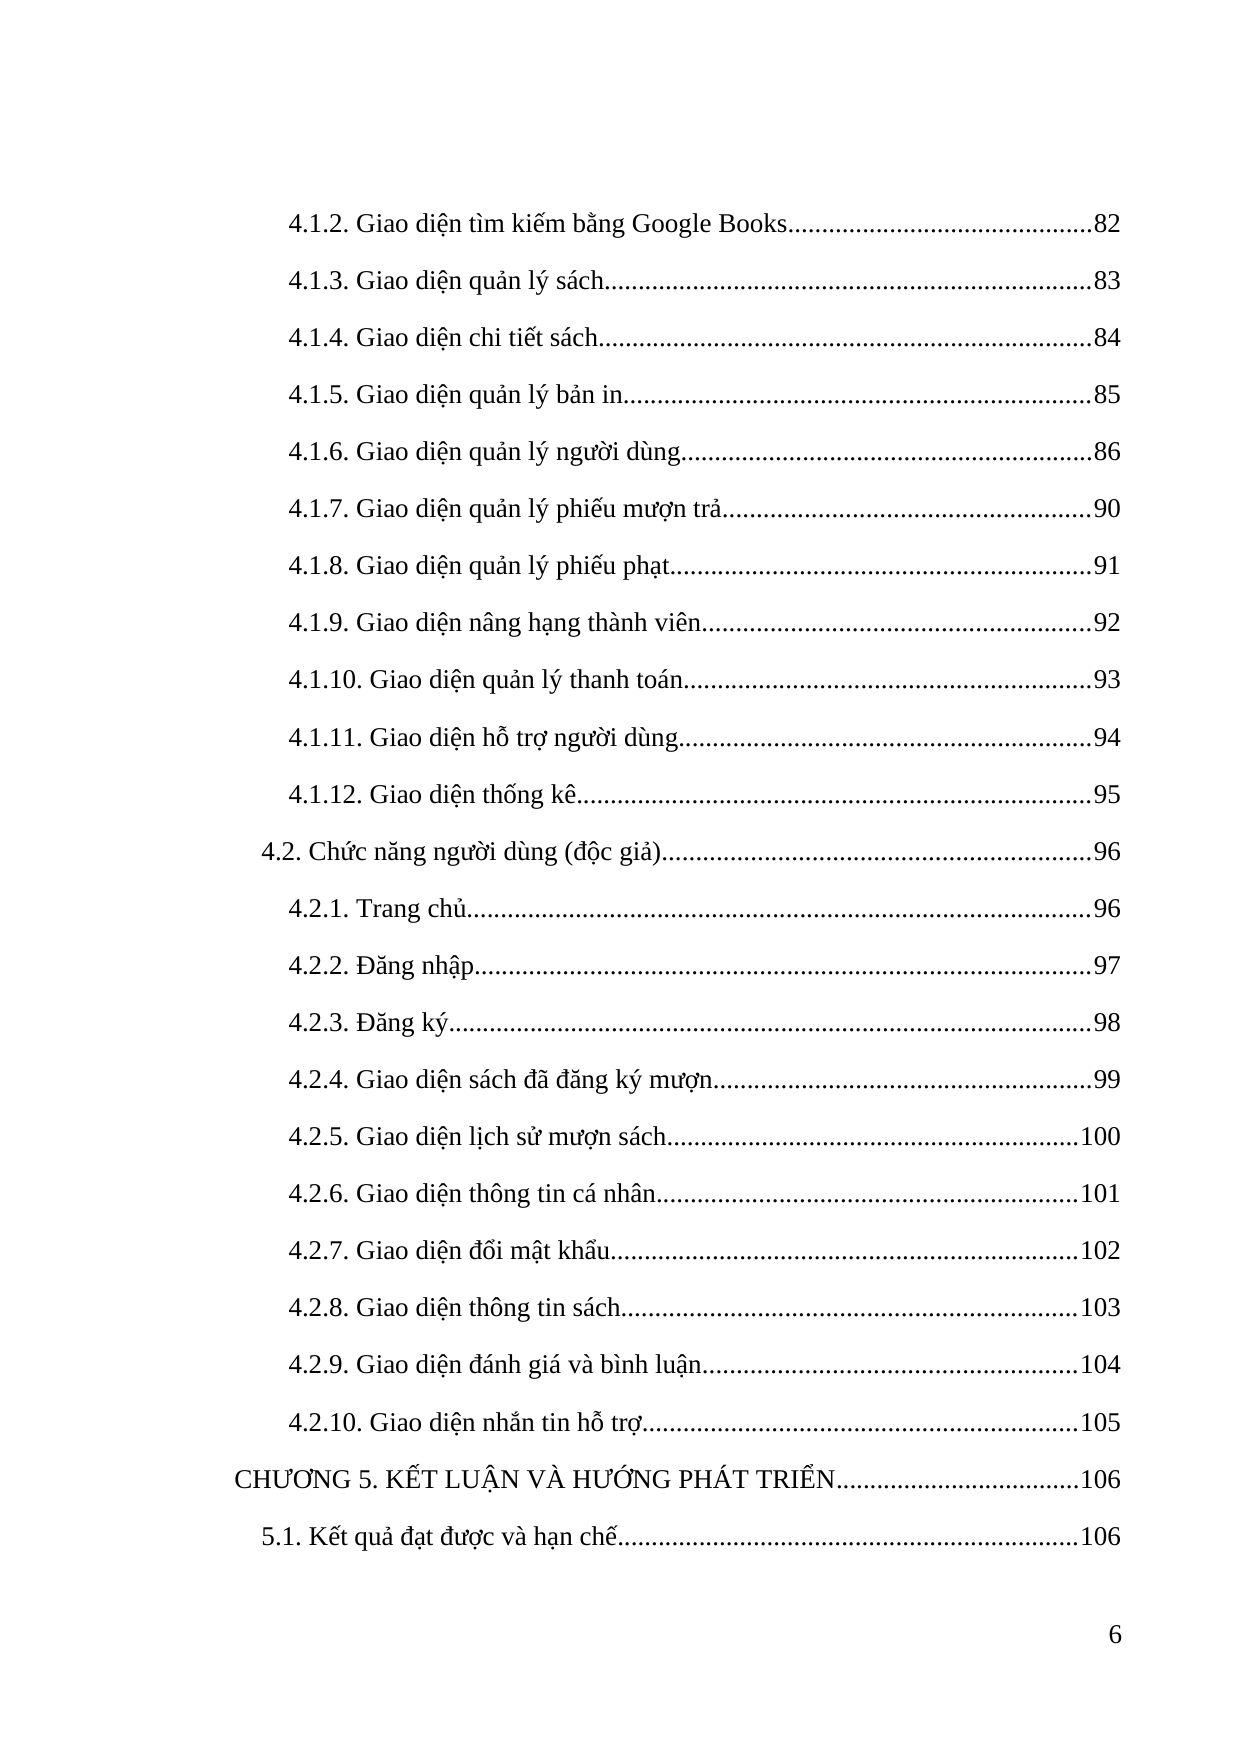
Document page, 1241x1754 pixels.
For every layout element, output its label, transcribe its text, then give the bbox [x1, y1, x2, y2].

text 4.1.7. Giao diện quản lý phiếu mượn trả 90 [288, 492, 1122, 523]
text 4.1.5. Giao diện quản lý bản in 85 [288, 378, 1122, 409]
text 4.1.2. Giao diện tìm kiếm bằng Google Books 82 [288, 207, 1122, 238]
text 4.2.1. Trang chủ 96 [288, 892, 1122, 923]
text 4.2.5. Giao diện lịch sử mượn sách 100 [288, 1120, 1122, 1151]
text 4.1.3. Giao diện quản lý sách 83 [288, 264, 1122, 295]
text 4.1.4. Giao diện chi tiết sách 84 [288, 321, 1122, 352]
text 4.1.8. Giao diện quản lý phiếu phạt 91 [288, 549, 1122, 581]
text CHƯƠNG 5. KẾT LUẬN VÀ HƯỚNG PHÁT TRIỂN 106 [234, 1463, 1122, 1494]
text 4.1.9. Giao diện nâng hạng thành viên 92 [288, 607, 1122, 638]
text 4.2.2. Đăng nhập 97 [288, 949, 1122, 980]
text 5.1. Kết quả đạt được và hạn chế 106 [261, 1520, 1122, 1551]
text 4.1.12. Giao diện thống kê 95 [288, 778, 1122, 809]
text 4.2.10. Giao diện nhắn tin hỗ trợ 105 [288, 1406, 1122, 1437]
text 4.1.10. Giao diện quản lý thanh toán 93 [288, 664, 1122, 695]
text 4.1.11. Giao diện hỗ trợ người dùng 94 [288, 721, 1122, 752]
text 4.2.4. Giao diện sách đã đăng ký mượn 99 [288, 1063, 1122, 1094]
text 4.2.8. Giao diện thông tin sách 103 [288, 1292, 1122, 1323]
text 4.2. Chức năng người dùng (độc giả) 96 [261, 835, 1122, 866]
text 4.2.7. Giao diện đổi mật khẩu 102 [288, 1234, 1122, 1266]
text 4.2.6. Giao diện thông tin cá nhân 101 [288, 1177, 1122, 1208]
text 4.1.6. Giao diện quản lý người dùng 86 [288, 435, 1122, 466]
text 4.2.9. Giao diện đánh giá và bình luận 104 [288, 1349, 1122, 1380]
text 4.2.3. Đăng ký 98 [288, 1006, 1122, 1037]
